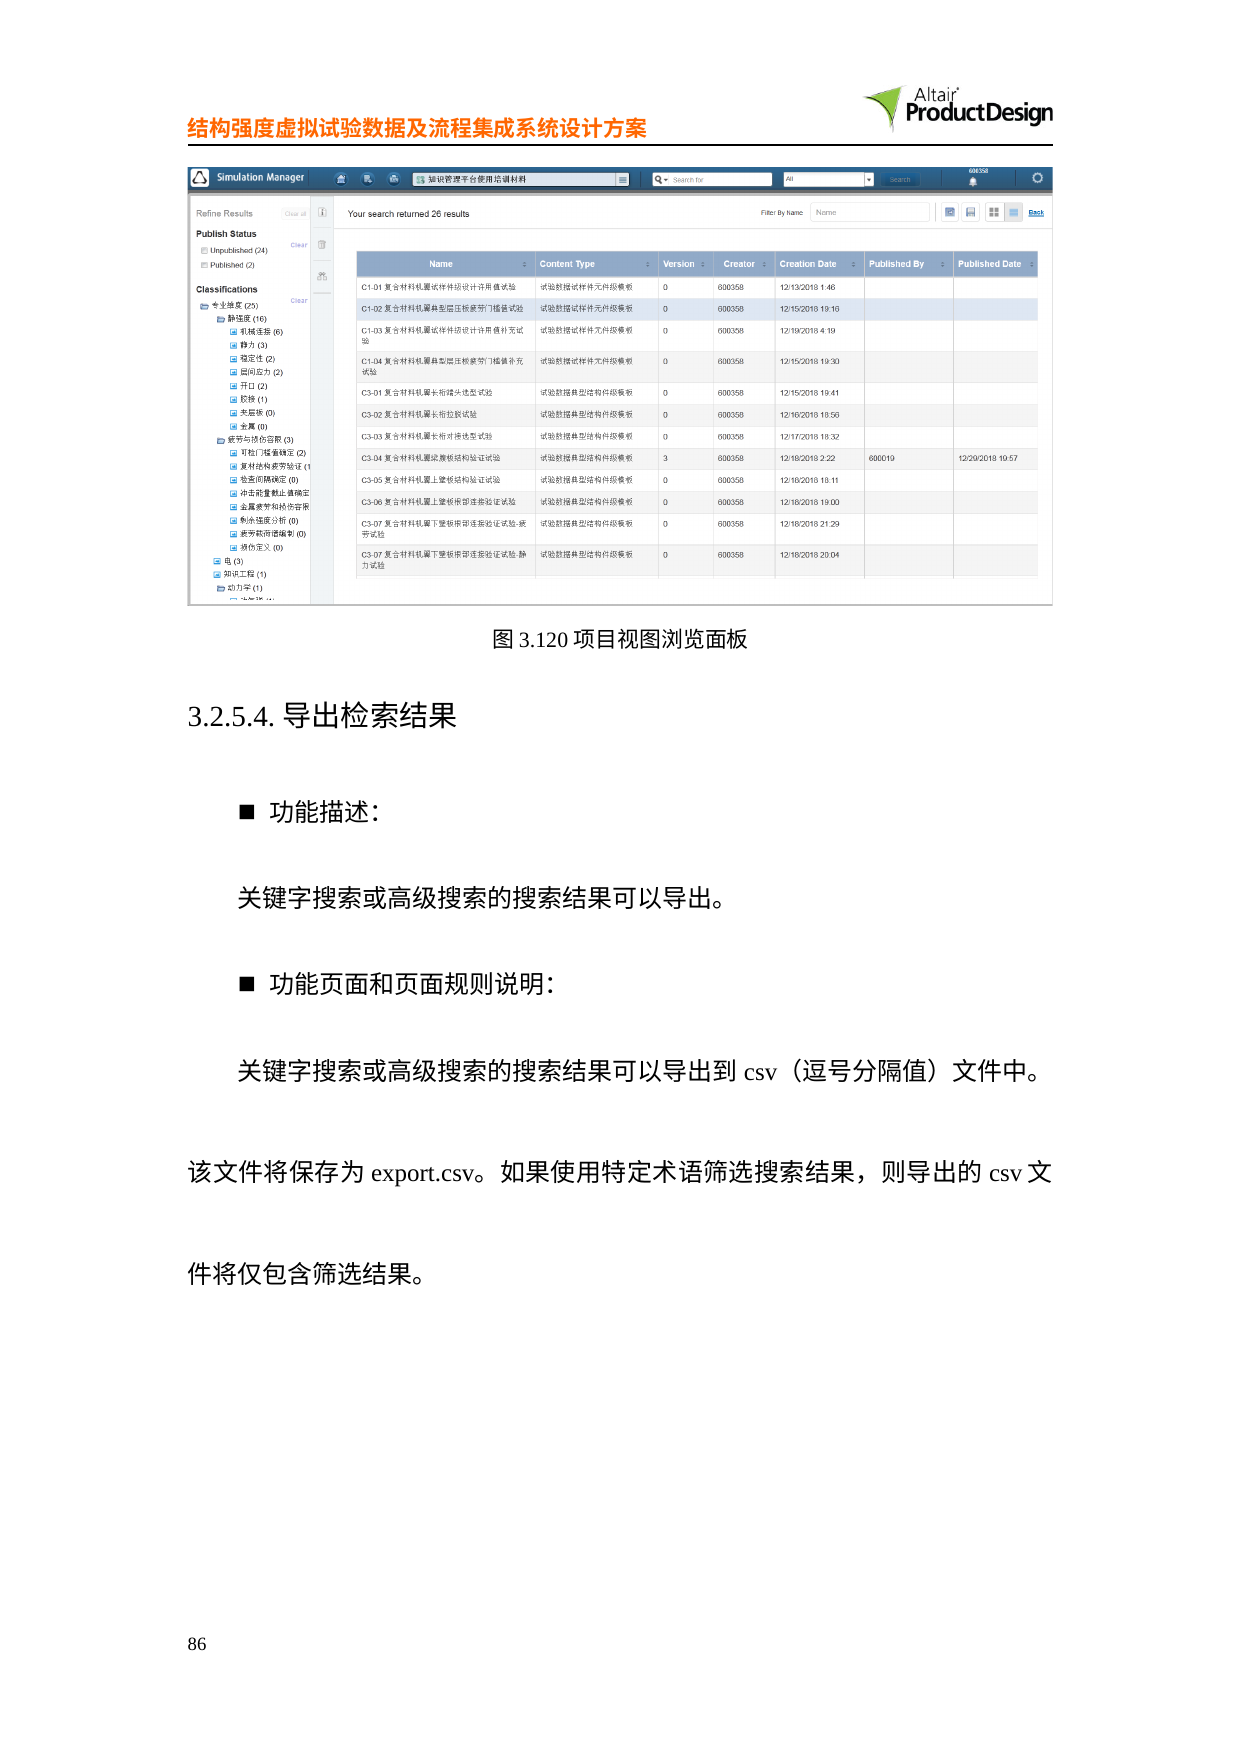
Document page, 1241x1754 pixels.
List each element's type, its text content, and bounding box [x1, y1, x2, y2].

text 功能页面和页面规则说明： [187, 949, 1053, 1017]
subtitle 导出检索结果 [187, 679, 1053, 747]
picture [187, 167, 1053, 606]
text 功能描述： [187, 777, 1053, 845]
text 关键字搜索或高级搜索的搜索结果可以导出到csv（逗号分隔值）文件中。该文件将保存为export.csv。如果使用特定术语筛选搜索结果，则导出的csv文件将仅包含筛选结果。 [187, 1035, 1053, 1307]
picture [862, 76, 1053, 137]
text 关键字搜索或高级搜索的搜索结果可以导出。 [187, 863, 1053, 931]
